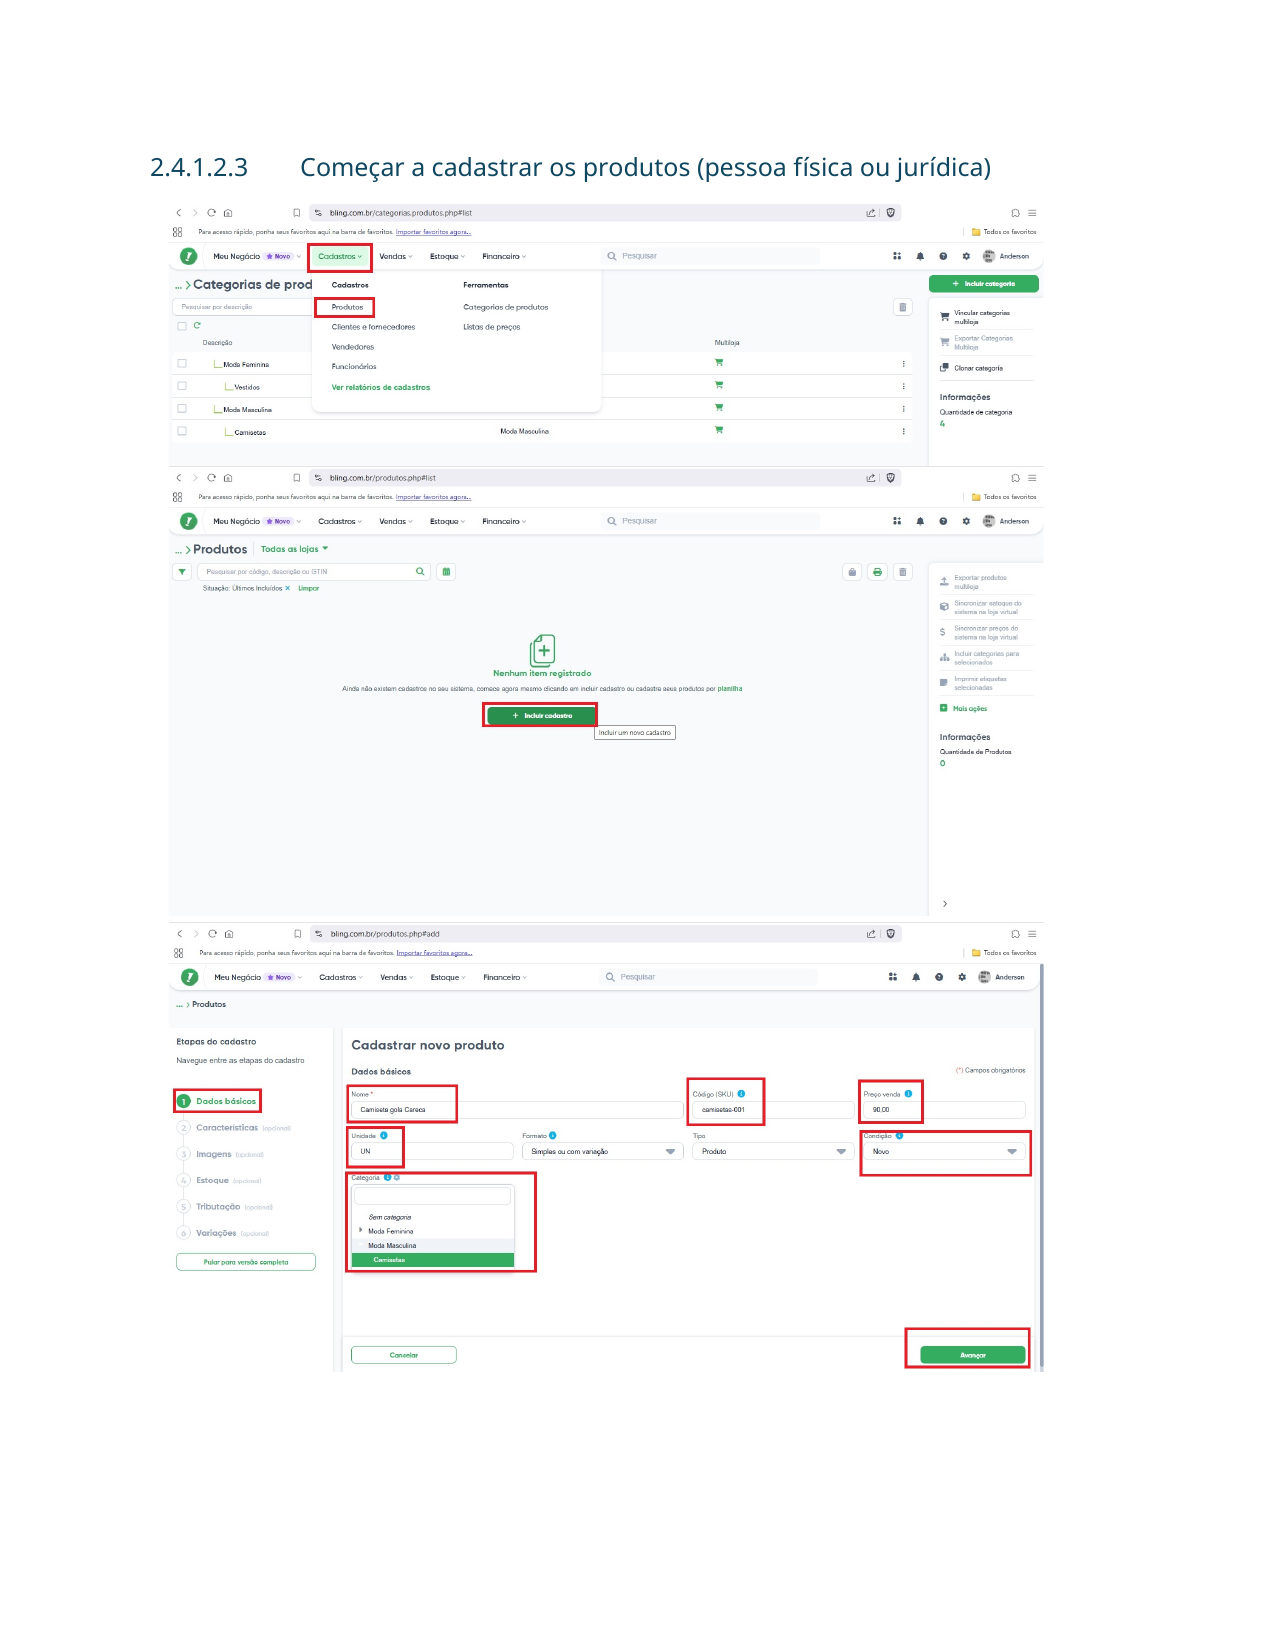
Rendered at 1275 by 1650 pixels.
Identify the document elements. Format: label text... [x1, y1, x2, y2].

subtitle 2.4.1.2.3 Começar a cadastrar os produtos (pessoa física ou jurídica) [150, 150, 1125, 184]
picture [168, 202, 1044, 916]
picture [168, 922, 1044, 1372]
